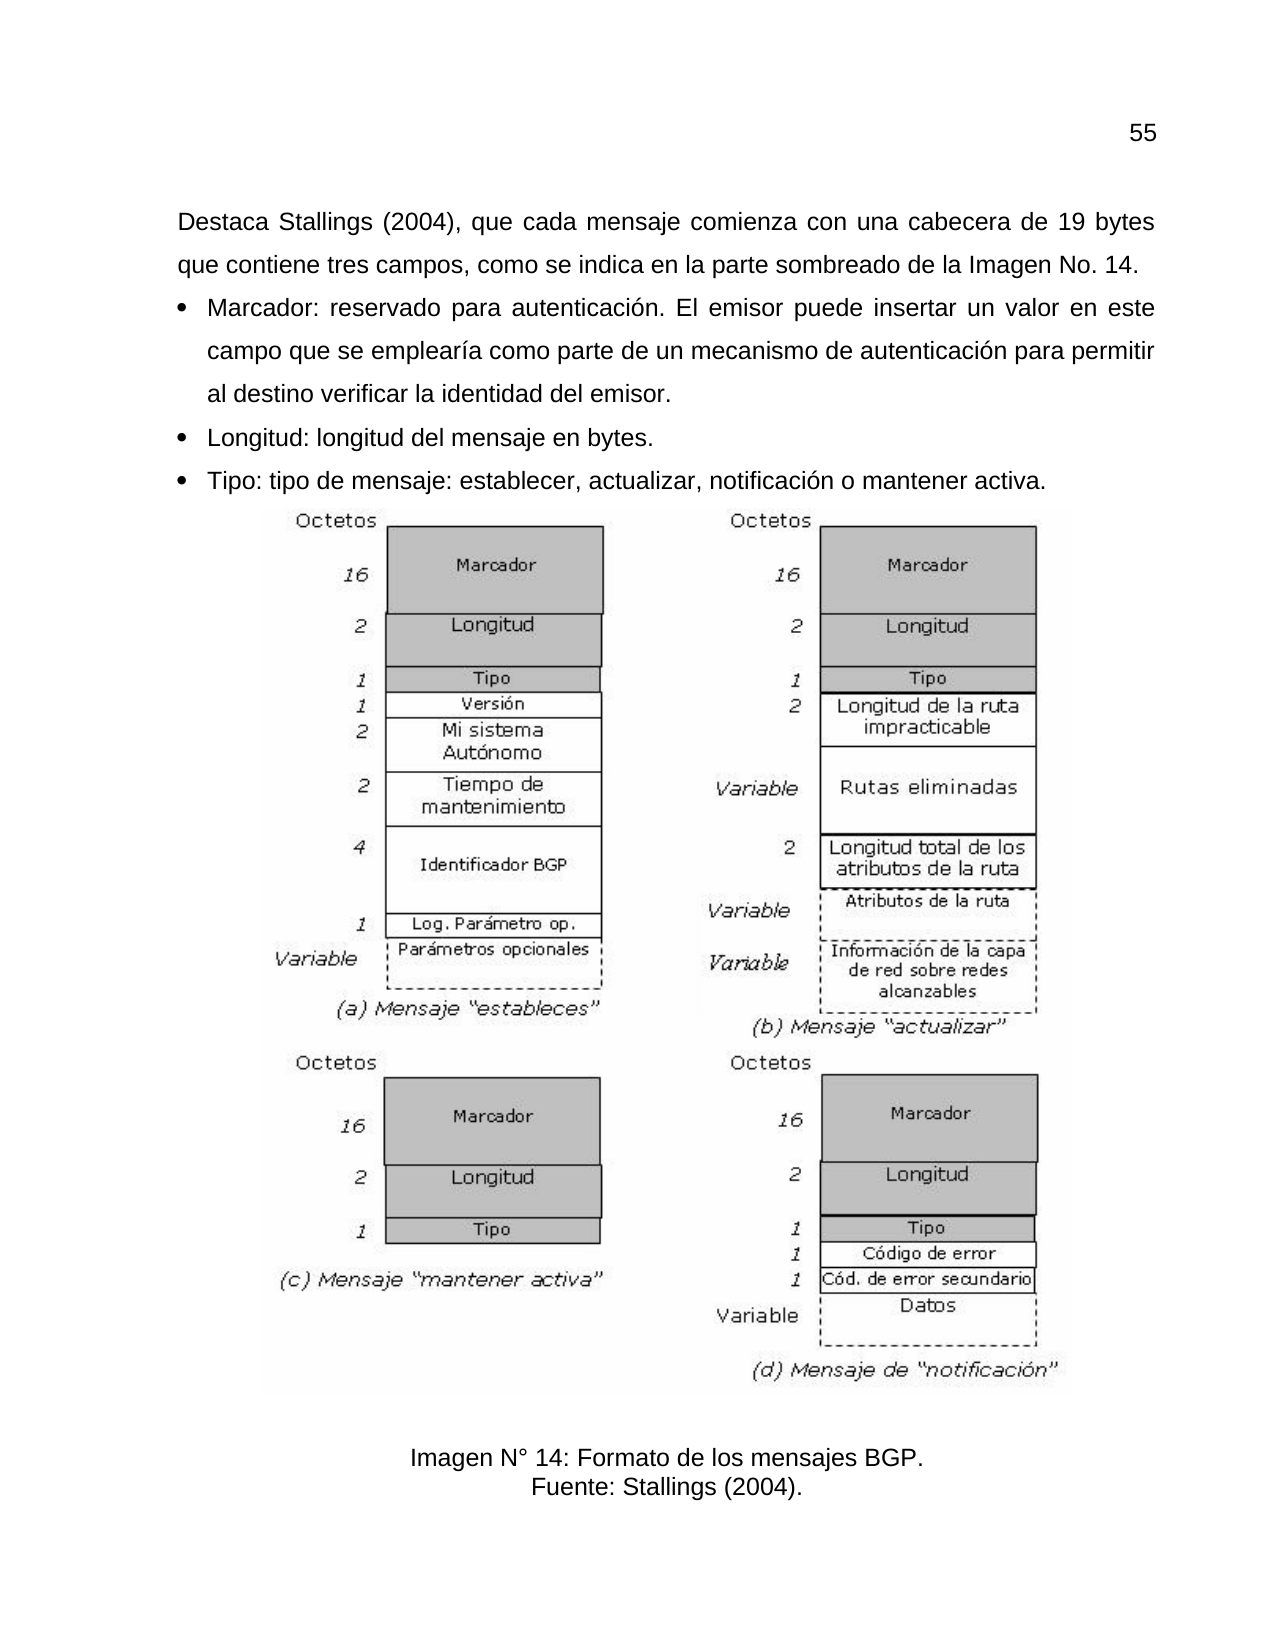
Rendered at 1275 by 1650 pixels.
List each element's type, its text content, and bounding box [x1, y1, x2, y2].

list Marcador: reservado para autenticación. El emisor puede insertar un valor en este campo que se emplearía como parte de un mecanismo de autenticación para permitir al destino verificar la identidad del emisor. [177, 293, 1157, 408]
text Destaca Stallings (2004), que cada mensaje comienza con una cabecera de 19 bytes que contiene tres campos, como se indica en la parte sombreado de la Imagen No. 14. [177, 207, 1157, 279]
list Longitud: longitud del mensaje en bytes. [177, 422, 1157, 451]
text Fuente: Stallings (2004). [177, 1472, 1157, 1501]
text Imagen N° 14: Formato de los mensajes BGP. [177, 1443, 1157, 1472]
list Tipo: tipo de mensaje: establecer, actualizar, notificación o mantener activa. [177, 466, 1157, 494]
